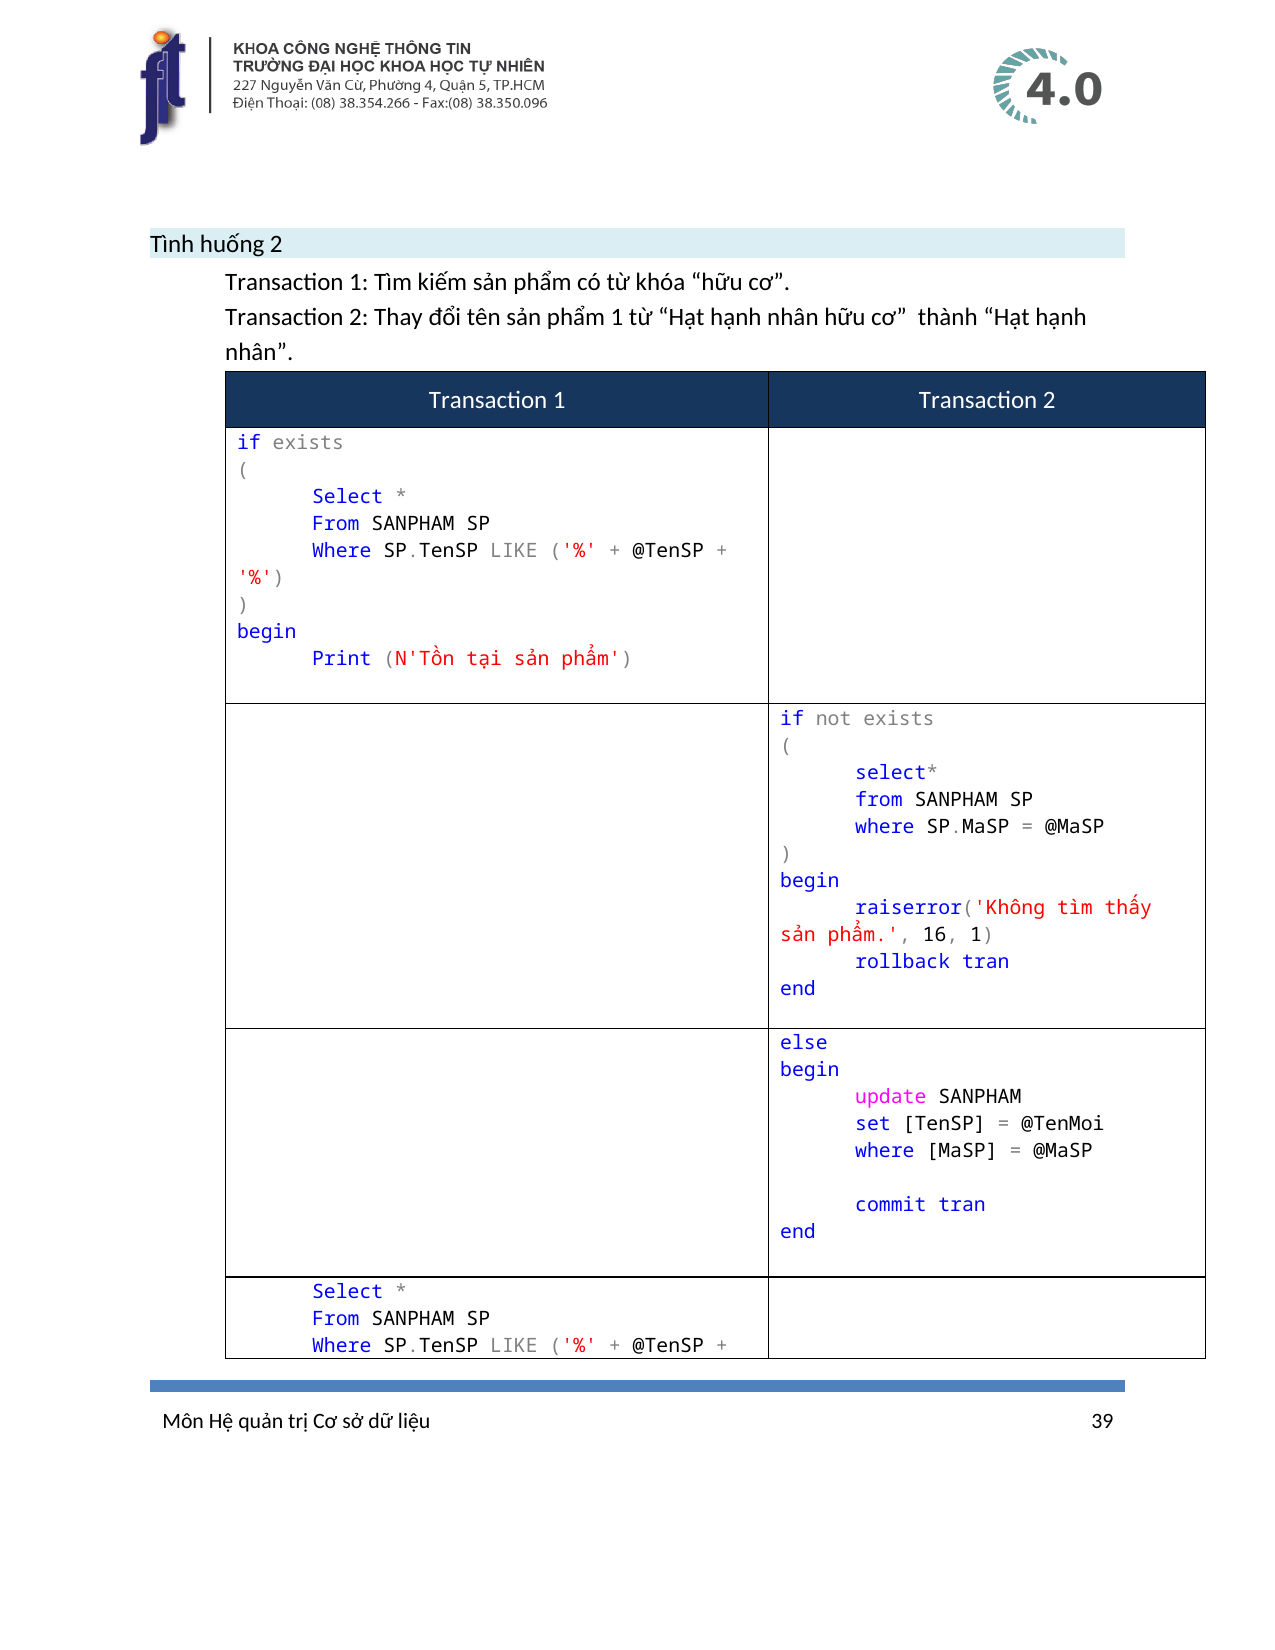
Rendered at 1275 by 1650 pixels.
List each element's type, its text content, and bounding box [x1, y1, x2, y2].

table_header Transaction 1 [226, 372, 768, 427]
table_cell [769, 428, 1205, 703]
picture [117, 21, 580, 167]
table_header Transaction 2 [769, 372, 1205, 427]
text Transaction 2: Thay đổi tên sản phẩm 1 từ “Hạt hạnh nhân hữu cơ” thành “Hạt hạnh nhân”. [225, 301, 1125, 367]
table_cell if not exists ( select* from SANPHAM SP where SP.MaSP = @MaSP ) begin raiserror('Không tìm thấy sản phẩm.', 16, 1) rollback tran end [769, 704, 1205, 1027]
table_cell [226, 1029, 768, 1276]
text Tình huống 2 [150, 228, 1125, 258]
text Transaction 1: Tìm kiếm sản phẩm có từ khóa “hữu cơ”. [225, 266, 1125, 297]
table_cell else begin update SANPHAM set [TenSP] = @TenMoi where [MaSP] = @MaSP commit tran end [769, 1029, 1205, 1276]
table_cell Select * From SANPHAM SP Where SP.TenSP LIKE ('%' + @TenSP + '%') end [226, 1278, 768, 1358]
table_cell [226, 704, 768, 1027]
picture [985, 41, 1108, 127]
table_cell [769, 1278, 1205, 1358]
table_cell if exists ( Select * From SANPHAM SP Where SP.TenSP LIKE ('%' + @TenSP + '%') ) begin Print (N'Tồn tại sản phẩm') [226, 428, 768, 703]
